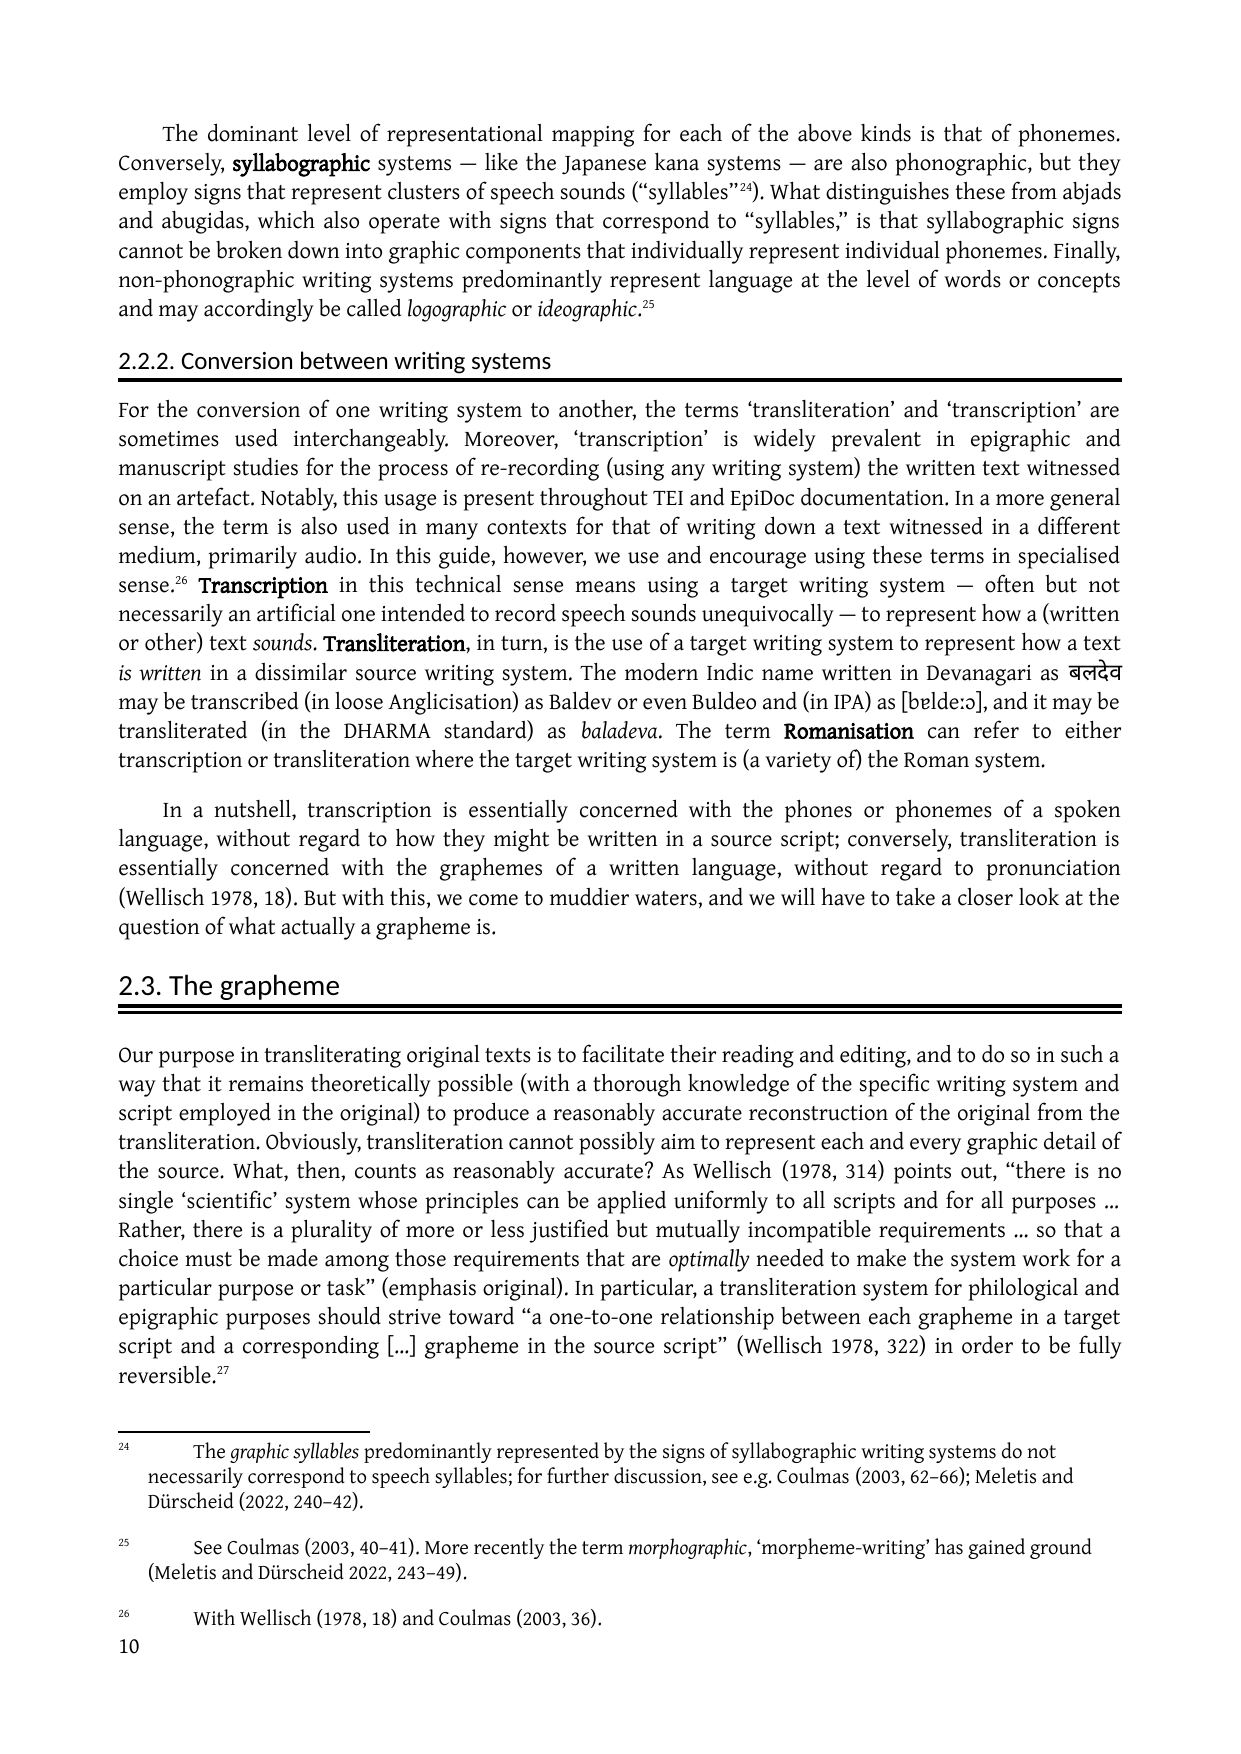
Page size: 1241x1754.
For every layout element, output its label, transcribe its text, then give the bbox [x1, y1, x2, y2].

subtitle Conversion between writing systems [118, 343, 1122, 378]
subtitle The grapheme [118, 965, 1122, 1004]
text For the conversion of one writing system to another, the terms ‘transliteration’ and ‘transcription’ are sometimes used interchangeably. Moreover, ‘transcription’ is widely prevalent in epigraphic and manuscript studies for the process of re-recording (using any writing system) the written text witnessed on an artefact. Notably, this usage is present throughout TEI and EpiDoc documentation. In a more general sense, the term is also used in many contexts for that of writing down a text witnessed in a different medium, primarily audio. In this guide, however, we use and encourage using these terms in specialised sense. Transcription in this technical sense means using a target writing system — often but not necessarily an artificial one intended to record speech sounds unequivocally — to represent how a (written or other) text sounds. Transliteration, in turn, is the use of a target writing system to represent how a text is written in a dissimilar source writing system. The modern Indic name written in Devanagari as बलदेव may be transcribed (in loose Anglicisation) as Baldev or even Buldeo and (in IPA) as [bɐldeːɔ], and it may be transliterated (in the DHARMA standard) as baladeva. The term Romanisation can refer to either transcription or transliteration where the target writing system is (a variety of) the Roman system. [118, 394, 1122, 773]
text The dominant level of representational mapping for each of the above kinds is that of phonemes. Conversely, syllabographic systems — like the Japanese kana systems — are also phonographic, but they employ signs that represent clusters of speech sounds (“syllables”). What distinguishes these from abjads and abugidas, which also operate with signs that correspond to “syllables,” is that syllabographic signs cannot be broken down into graphic components that individually represent individual phonemes. Finally, non-phonographic writing systems predominantly represent language at the level of words or concepts and may accordingly be called logographic or ideographic. [118, 118, 1122, 322]
text In a nutshell, transcription is essentially concerned with the phones or phonemes of a spoken language, without regard to how they might be written in a source script; conversely, transliteration is essentially concerned with the graphemes of a written language, without regard to pronunciation (Wellisch 1978, 18). But with this, we come to muddier waters, and we will have to take a closer look at the question of what actually a grapheme is. [118, 794, 1122, 940]
text Our purpose in transliterating original texts is to facilitate their reading and editing, and to do so in such a way that it remains theoretically possible (with a thorough knowledge of the specific writing system and script employed in the original) to produce a reasonably accurate reconstruction of the original from the transliteration. Obviously, transliteration cannot possibly aim to represent each and every graphic detail of the source. What, then, counts as reasonably accurate? As Wellisch (1978, 314) points out, “there is no single ‘scientific’ system whose principles can be applied uniformly to all scripts and for all purposes … Rather, there is a plurality of more or less justified but mutually incompatible requirements … so that a choice must be made among those requirements that are optimally needed to make the system work for a particular purpose or task” (emphasis original). In particular, a transliteration system for philological and epigraphic purposes should strive toward “a one-to-one relationship between each grapheme in a target script and a corresponding […] grapheme in the source script” (Wellisch 1978, 322) in order to be fully reversible. [118, 1039, 1122, 1389]
